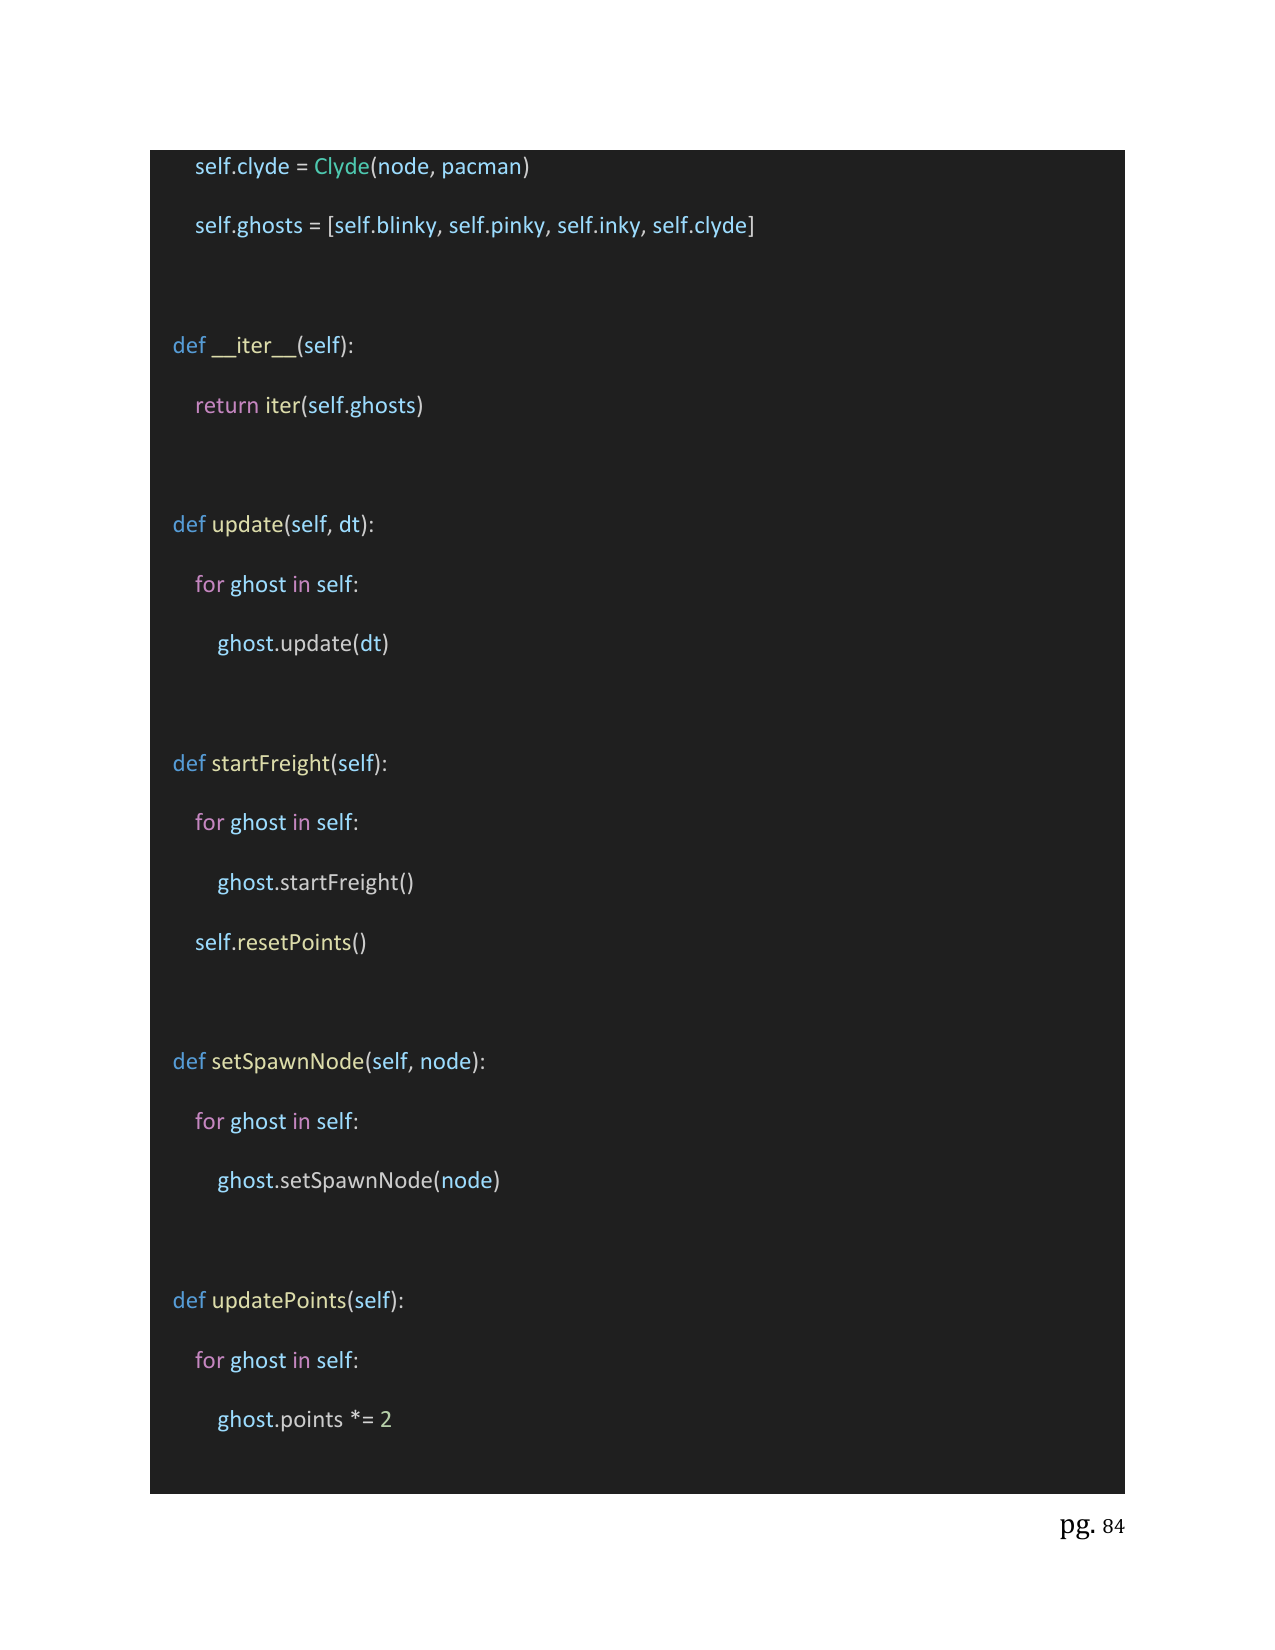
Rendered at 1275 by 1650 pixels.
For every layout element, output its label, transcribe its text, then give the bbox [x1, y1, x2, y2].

text ghost.points *= 2 [150, 1403, 1125, 1434]
text for ghost in self: [150, 1105, 1125, 1136]
text self.ghosts = [self.blinky, self.pinky, self.inky, self.clyde] [150, 210, 1125, 240]
text def setSpawnNode(self, node): [150, 1045, 1125, 1076]
text ghost.startFreight() [150, 866, 1125, 897]
text def __iter__(self): [150, 329, 1125, 359]
text def startFreight(self): [150, 747, 1125, 777]
text for ghost in self: [150, 807, 1125, 837]
text ghost.update(dt) [150, 627, 1125, 658]
text self.resetPoints() [150, 926, 1125, 956]
text for ghost in self: [150, 568, 1125, 598]
text def updatePoints(self): [150, 1284, 1125, 1314]
text for ghost in self: [150, 1344, 1125, 1374]
text def update(self, dt): [150, 508, 1125, 539]
text self.clyde = Clyde(node, pacman) [150, 150, 1125, 181]
text return iter(self.ghosts) [150, 389, 1125, 419]
text ghost.setSpawnNode(node) [150, 1165, 1125, 1195]
